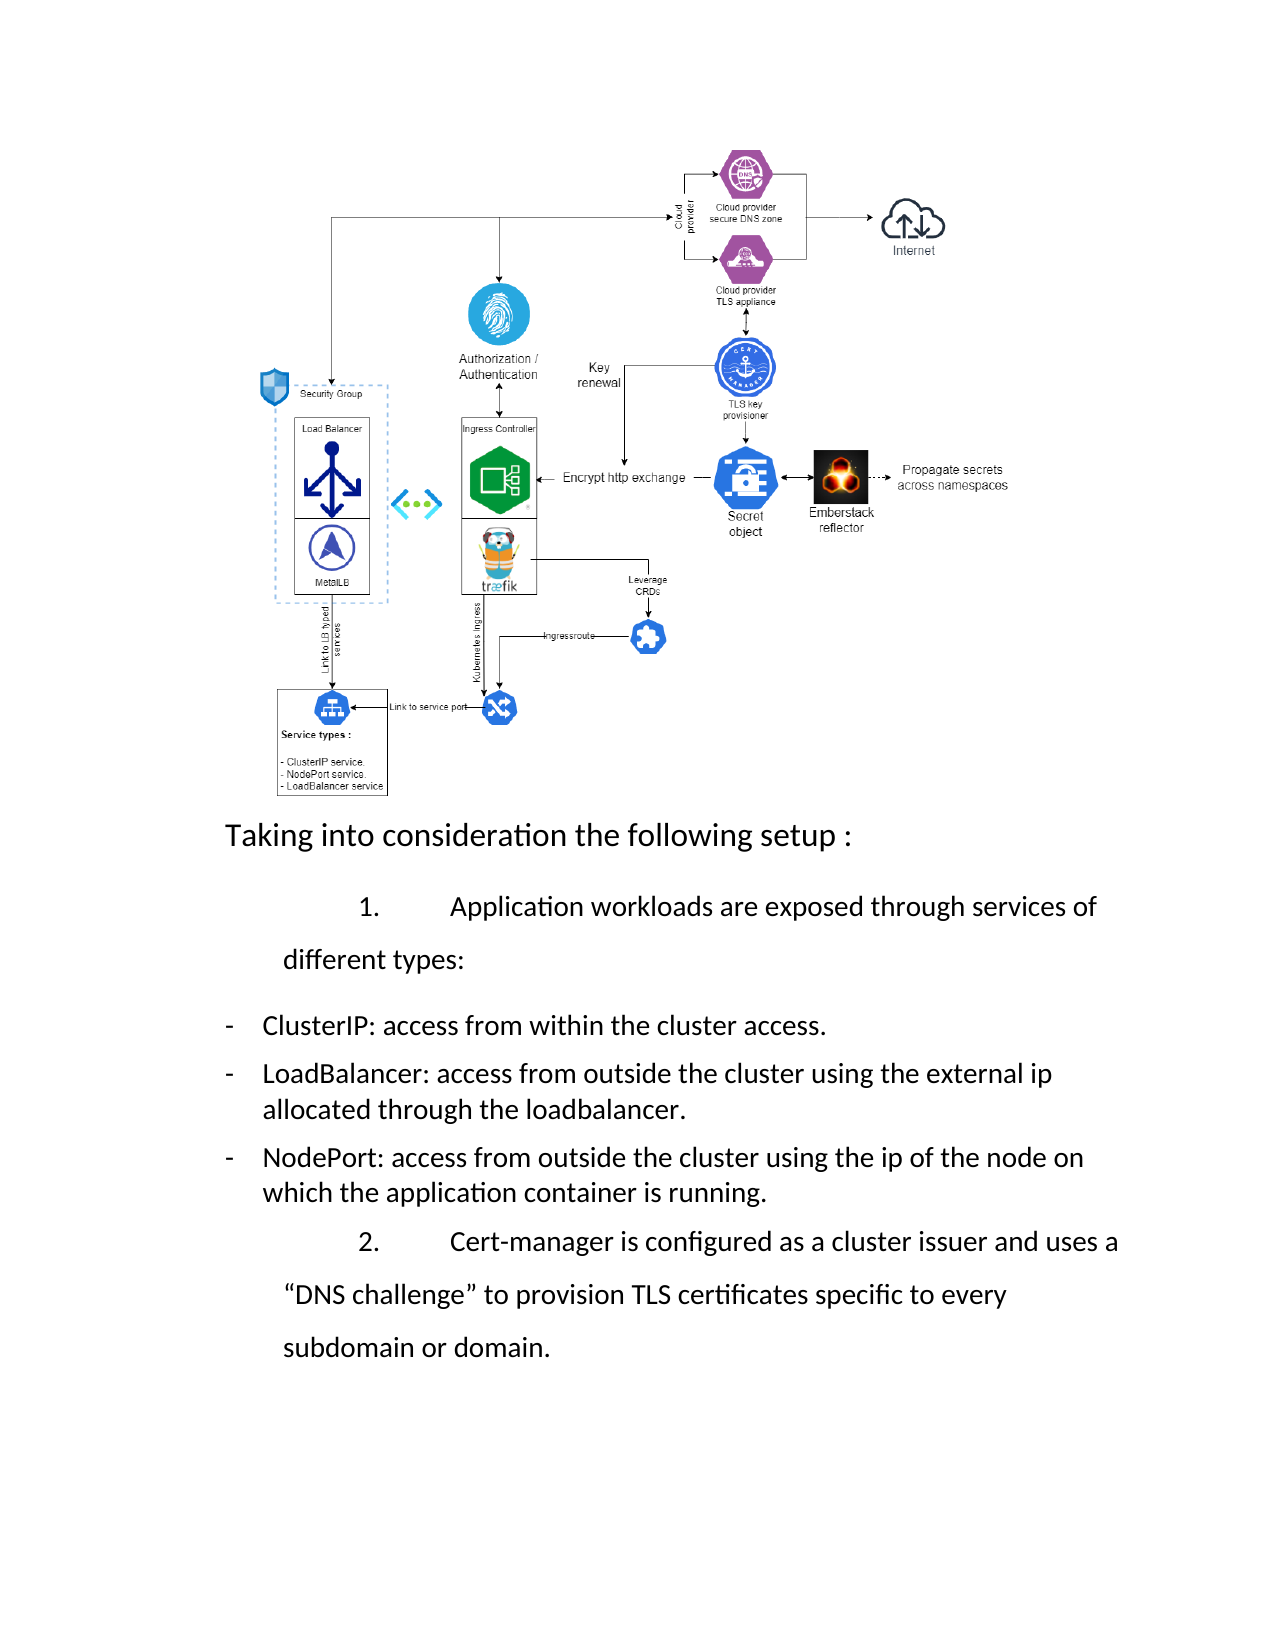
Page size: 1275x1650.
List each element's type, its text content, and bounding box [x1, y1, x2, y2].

text Taking into consideration the following setup : [150, 814, 1125, 855]
picture [260, 150, 1015, 796]
text LoadBalancer: access from outside the cluster using the external ip allocated through the loadbalancer. [225, 1055, 1125, 1126]
text ClusterIP: access from within the cluster access. [225, 1007, 1125, 1043]
text Application workloads are exposed through services of different types: [283, 888, 1125, 977]
text NodePort: access from outside the cluster using the ip of the node on which the application container is running. [225, 1139, 1125, 1210]
text Cert-manager is configured as a cluster issuer and uses a “DNS challenge” to provision TLS certificates specific to every subdomain or domain. [283, 1223, 1125, 1365]
